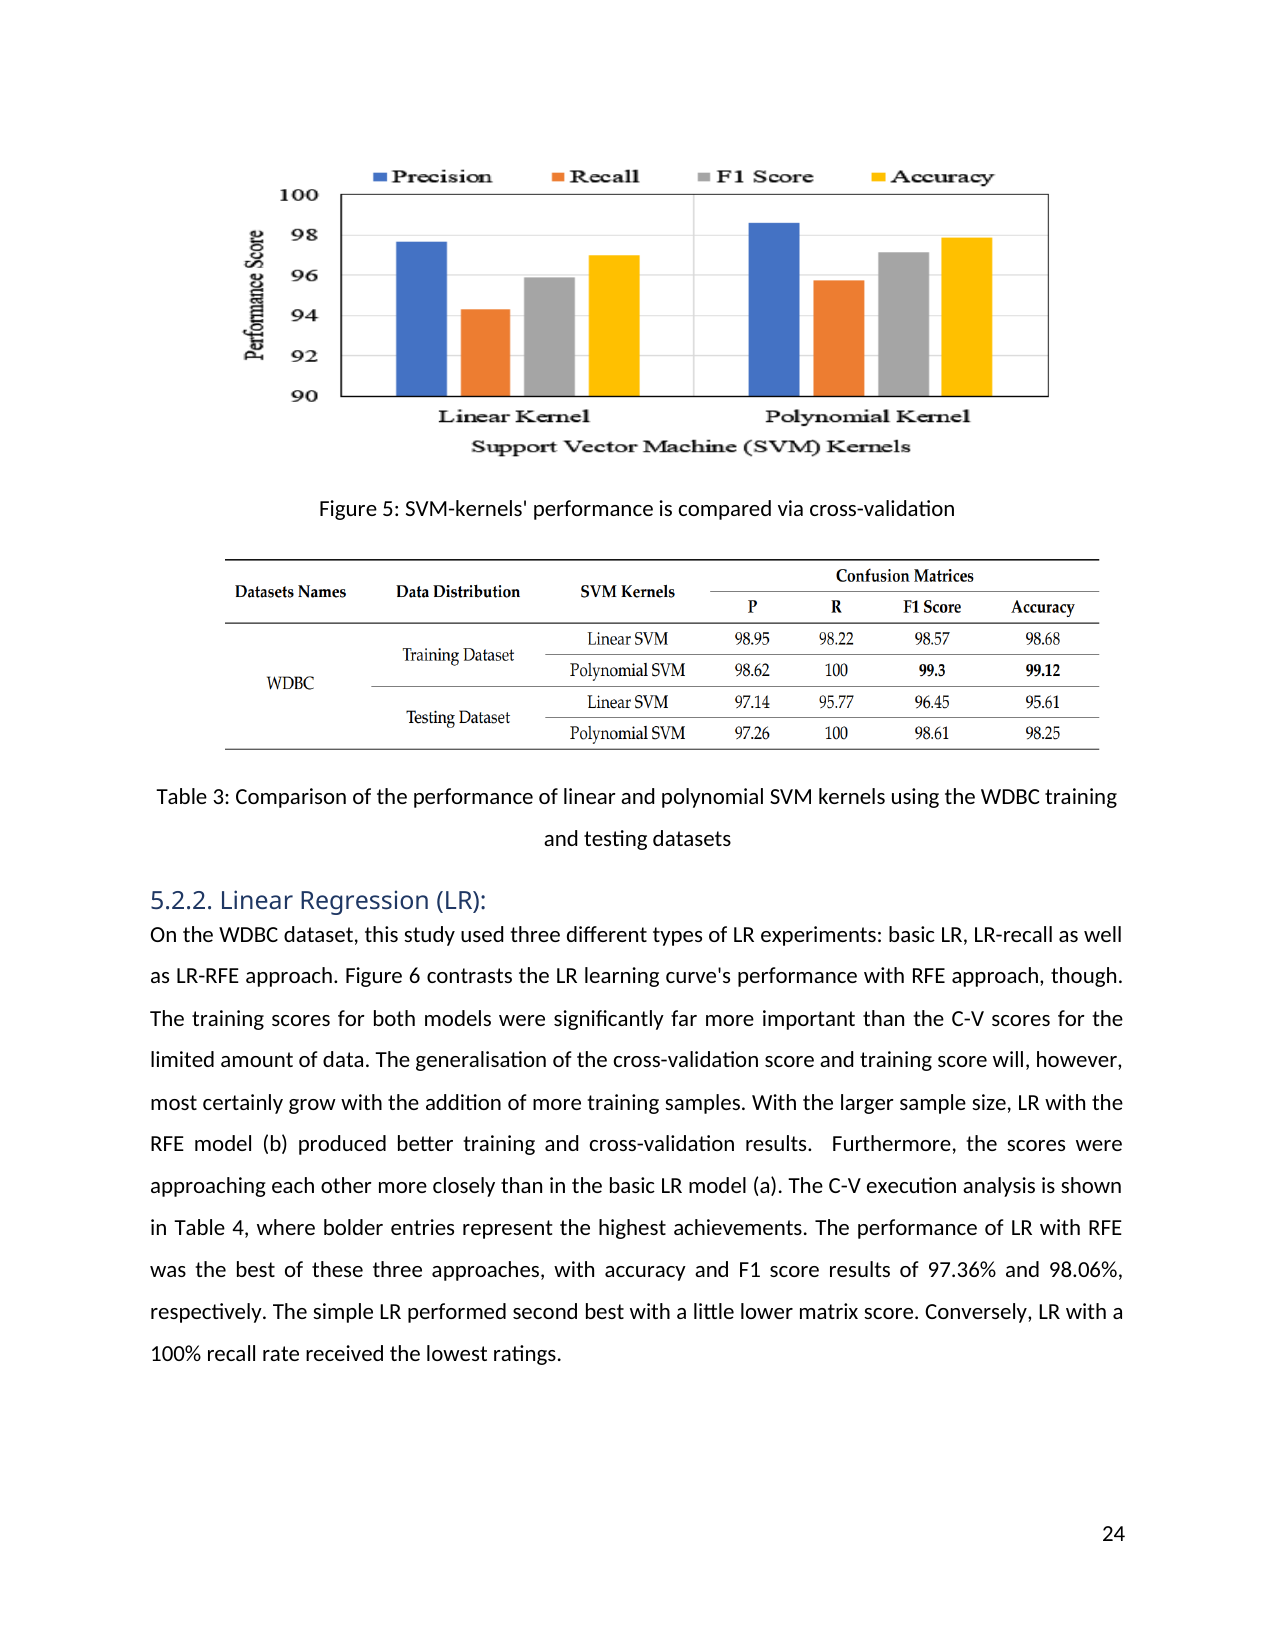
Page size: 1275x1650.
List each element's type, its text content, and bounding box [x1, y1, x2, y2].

text Figure 5: SVM-kernels' performance is compared via cross-validation [150, 494, 1125, 522]
picture [225, 553, 1100, 752]
text On the WDBC dataset, this study used three different types of LR experiments: basic LR, LR-recall as well as LR-RFE approach. Figure 6 contrasts the LR learning curve's performance with RFE approach, though. The training scores for both models were significantly far more important than the C-V scores for the limited amount of data. The generalisation of the cross-validation score and training score will, however, most certainly grow with the addition of more training samples. With the larger sample size, LR with the RFE model (b) produced better training and cross-validation results. Furthermore, the scores were approaching each other more closely than in the basic LR model (a). The C-V execution analysis is shown in Table 4, where bolder entries represent the highest achievements. The performance of LR with RFE was the best of these three approaches, with accuracy and F1 score results of 97.36% and 98.06%, respectively. The simple LR performed second best with a little lower matrix score. Conversely, LR with a 100% recall rate received the lowest ratings. [150, 920, 1125, 1367]
picture [225, 150, 1067, 464]
text Table 3: Comparison of the performance of linear and polynomial SVM kernels using the WDBC training and testing datasets [150, 782, 1125, 852]
subtitle 5.2.2. Linear Regression (LR): [150, 883, 1125, 917]
